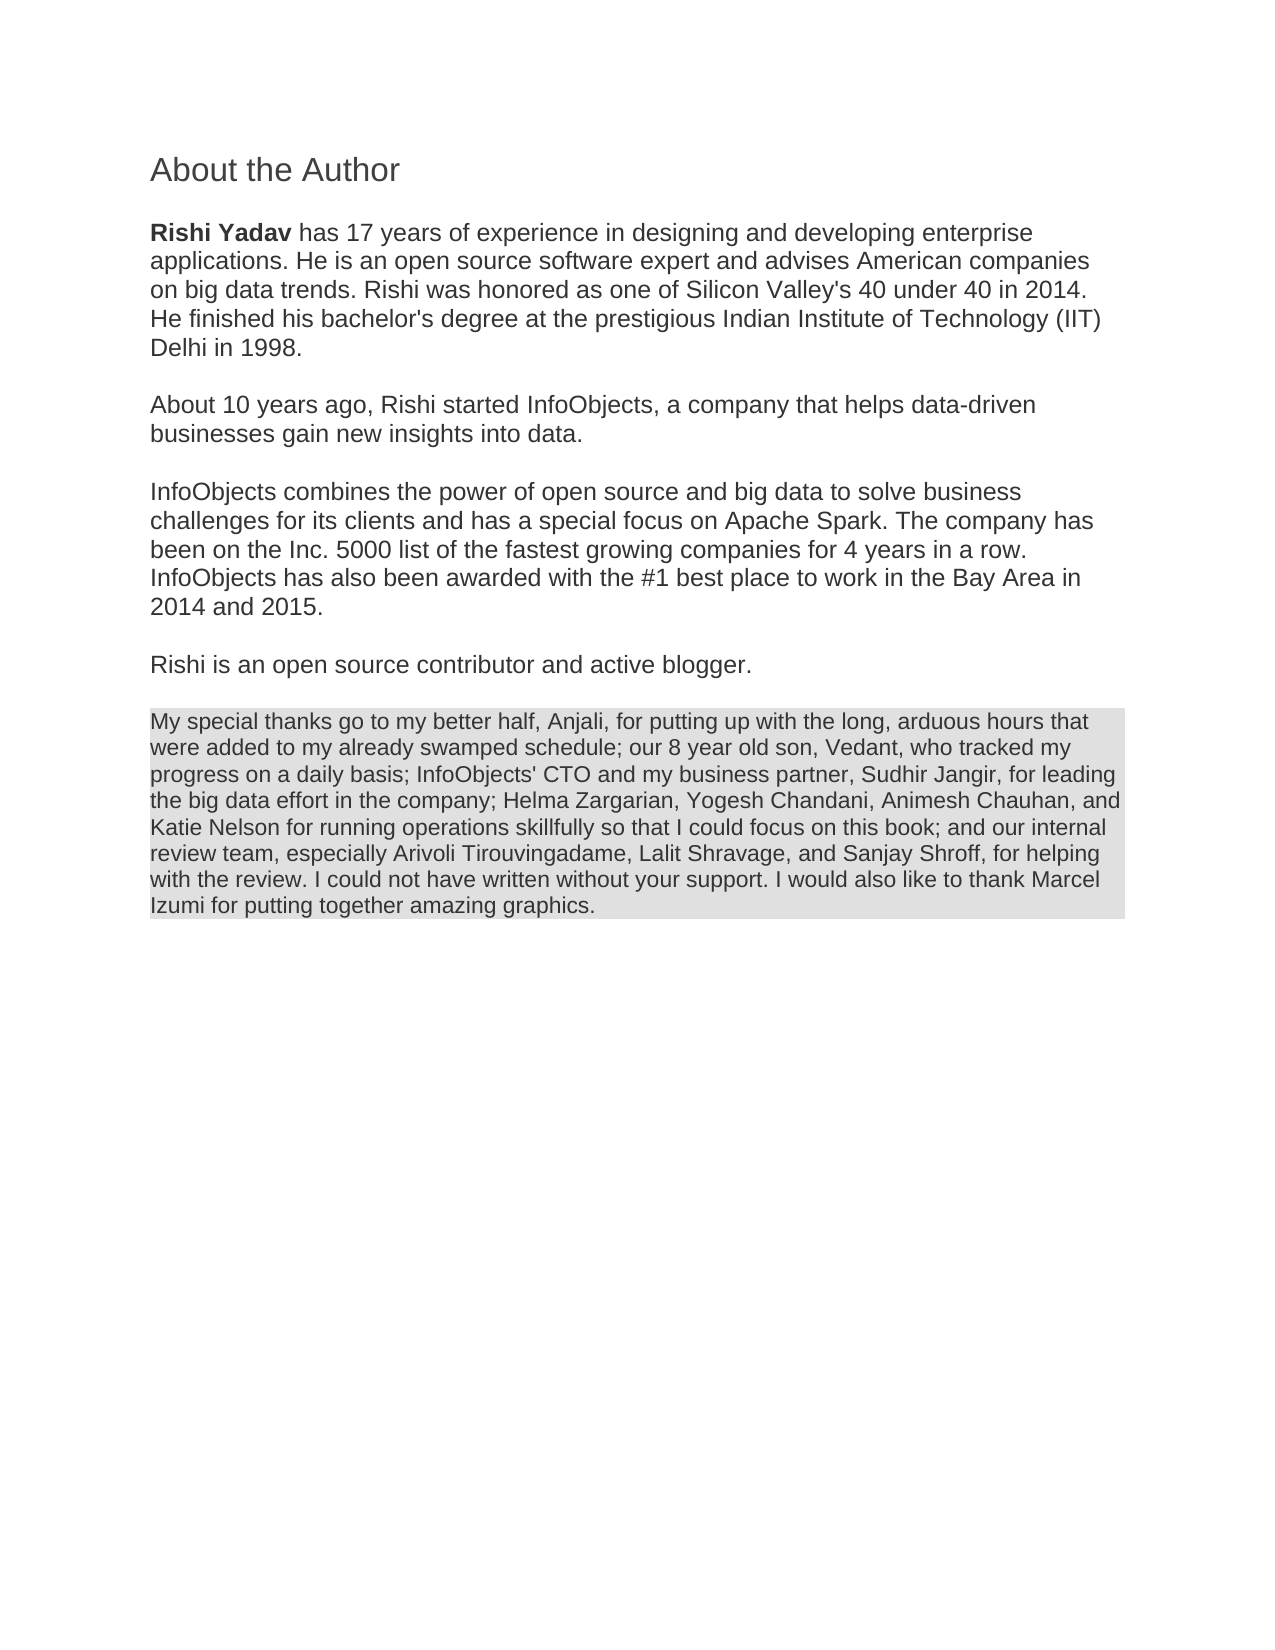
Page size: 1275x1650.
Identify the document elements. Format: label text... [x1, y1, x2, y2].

text Rishi is an open source contributor and active blogger. [150, 650, 1125, 679]
text InfoObjects combines the power of open source and big data to solve business challenges for its clients and has a special focus on Apache Spark. The company has been on the Inc. 5000 list of the fastest growing companies for 4 years in a row. InfoObjects has also been awarded with the #1 best place to work in the Bay Area in 2014 and 2015. [150, 477, 1125, 621]
subtitle About the Author [150, 150, 1125, 188]
text My special thanks go to my better half, Anjali, for putting up with the long, arduous hours that were added to my already swamped schedule; our 8 year old son, Vedant, who tracked my progress on a daily basis; InfoObjects' CTO and my business partner, Sudhir Jangir, for leading the big data effort in the company; Helma Zargarian, Yogesh Chandani, Animesh Chauhan, and Katie Nelson for running operations skillfully so that I could focus on this book; and our internal review team, especially Arivoli Tirouvingadame, Lalit Shravage, and Sanjay Shroff, for helping with the review. I could not have written without your support. I would also like to thank Marcel Izumi for putting together amazing graphics. [150, 708, 1125, 919]
text About 10 years ago, Rishi started InfoObjects, a company that helps data-driven businesses gain new insights into data. [150, 391, 1125, 448]
text Rishi Yadav has 17 years of experience in designing and developing enterprise applications. He is an open source software expert and advises American companies on big data trends. Rishi was honored as one of Silicon Valley's 40 under 40 in 2014. He finished his bachelor's degree at the prestigious Indian Institute of Technology (IIT) Delhi in 1998. [150, 218, 1125, 361]
